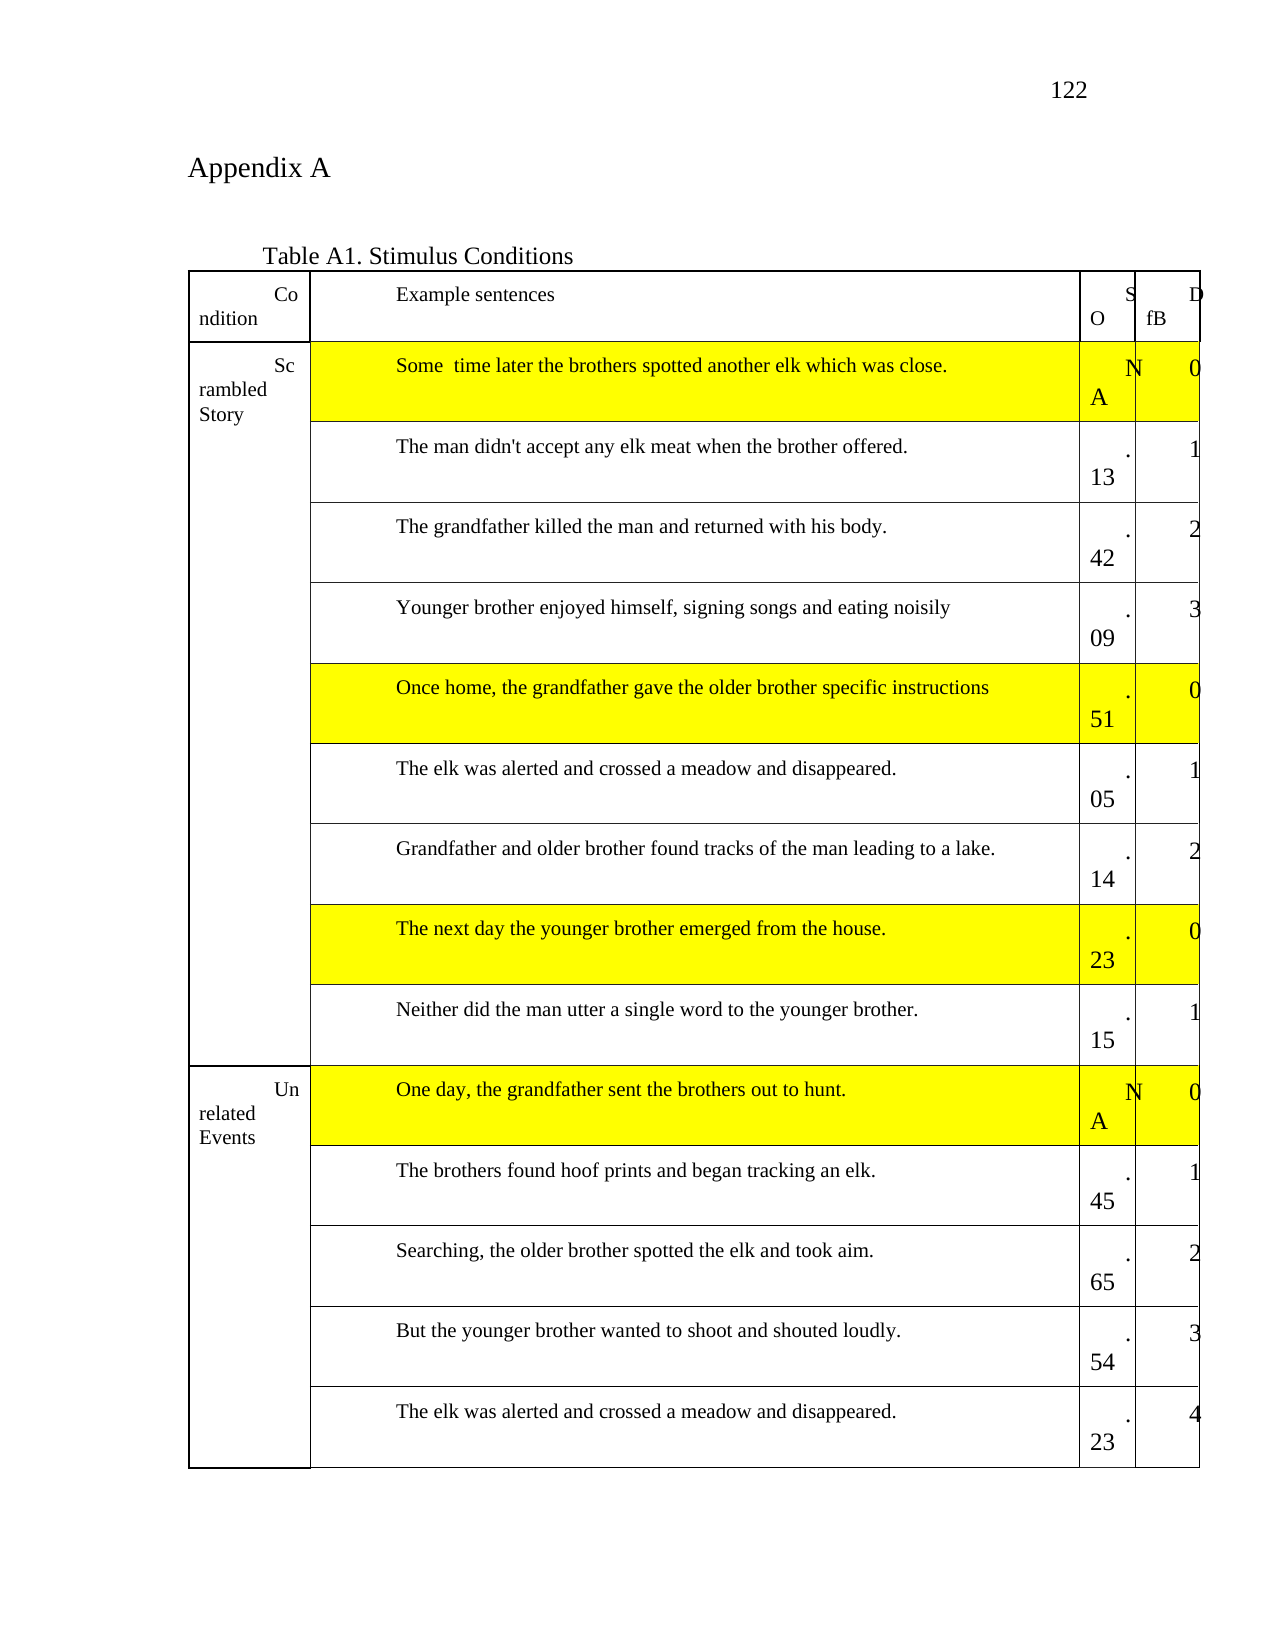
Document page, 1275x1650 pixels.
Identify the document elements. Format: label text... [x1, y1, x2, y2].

table_cell The elk was alerted and crossed a meadow and disappeared. [311, 744, 1079, 823]
table_cell Unrelated Events [190, 1067, 310, 1467]
table_cell 1 [1136, 421, 1199, 502]
table_cell Searching, the older brother spotted the elk and took aim. [311, 1226, 1079, 1306]
table_cell .54 [1080, 1307, 1135, 1386]
table_cell .42 [1080, 503, 1135, 582]
table_cell 1 [1136, 1145, 1199, 1225]
table_cell .14 [1080, 824, 1135, 904]
table_cell But the younger brother wanted to shoot and shouted loudly. [311, 1307, 1079, 1386]
table_cell Some time later the brothers spotted another elk which was close. [311, 342, 1079, 421]
table_cell .15 [1080, 985, 1135, 1064]
table_cell The brothers found hoof prints and began tracking an elk. [311, 1146, 1079, 1225]
table_cell 0 [1136, 341, 1199, 421]
table_cell The grandfather killed the man and returned with his body. [311, 503, 1079, 582]
table_cell 0 [1136, 1065, 1199, 1145]
table_cell .65 [1080, 1226, 1135, 1306]
table_header Condition [190, 272, 309, 341]
table_cell 1 [1136, 984, 1199, 1064]
table_cell NA [1080, 342, 1135, 421]
table_cell 1 [1136, 743, 1199, 823]
table_cell Grandfather and older brother found tracks of the man leading to a lake. [311, 824, 1079, 904]
table_cell 2 [1136, 823, 1199, 904]
table_cell One day, the grandfather sent the brothers out to hunt. [311, 1066, 1079, 1145]
table_cell .45 [1080, 1146, 1135, 1225]
table_header DfB [1136, 272, 1199, 341]
table_header Example sentences [311, 272, 1079, 341]
table_cell .51 [1080, 664, 1135, 743]
table_cell .23 [1080, 1387, 1135, 1467]
table_cell The next day the younger brother emerged from the house. [311, 905, 1079, 984]
table_cell 2 [1136, 502, 1199, 582]
table_cell NA [1080, 1066, 1135, 1145]
table_cell .23 [1080, 905, 1135, 984]
table_cell .05 [1080, 744, 1135, 823]
table_cell 3 [1136, 582, 1199, 662]
table_cell .09 [1080, 583, 1135, 662]
table_cell Younger brother enjoyed himself, signing songs and eating noisily [311, 583, 1079, 662]
table_cell Neither did the man utter a single word to the younger brother. [311, 985, 1079, 1064]
subtitle Appendix A [187, 150, 1087, 183]
table_cell 0 [1136, 663, 1199, 743]
text Table A1. Stimulus Conditions [187, 241, 1087, 270]
table_cell 3 [1136, 1306, 1199, 1386]
table_header SO [1081, 272, 1134, 341]
table_cell 4 [1136, 1386, 1199, 1467]
table_cell 0 [1136, 904, 1199, 984]
table_cell 2 [1136, 1225, 1199, 1306]
table_cell Once home, the grandfather gave the older brother specific instructions [311, 664, 1079, 743]
table_cell Scrambled Story [190, 343, 310, 1064]
table_cell The elk was alerted and crossed a meadow and disappeared. [311, 1387, 1079, 1467]
table_cell .13 [1080, 422, 1135, 502]
table_cell The man didn't accept any elk meat when the brother offered. [311, 422, 1079, 502]
